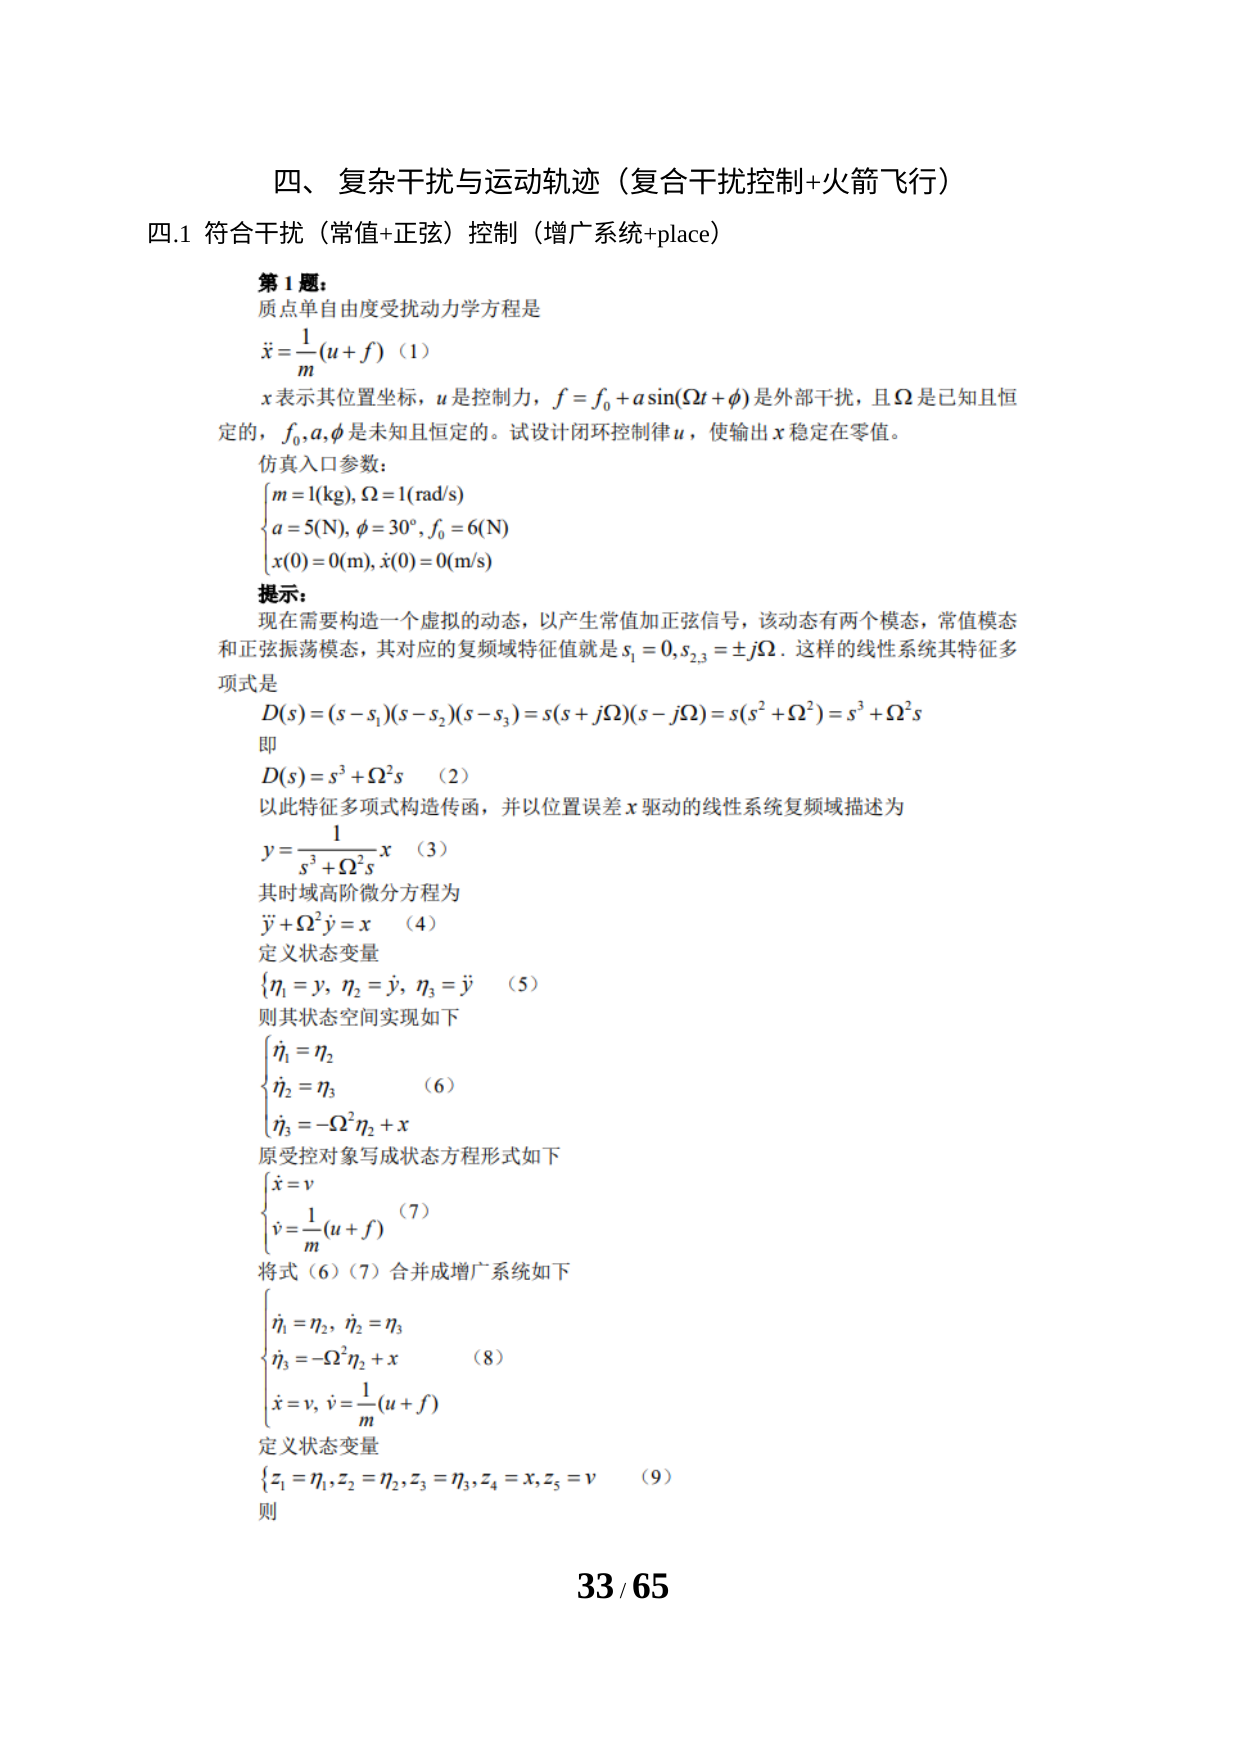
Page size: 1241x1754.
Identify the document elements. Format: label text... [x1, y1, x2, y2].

subtitle 复杂干扰与运动轨迹（复合干扰控制+火箭飞行） [148, 159, 1092, 201]
picture [205, 262, 1036, 1529]
subtitle 符合干扰（常值+正弦）控制（增广系统+place） [148, 213, 1092, 250]
